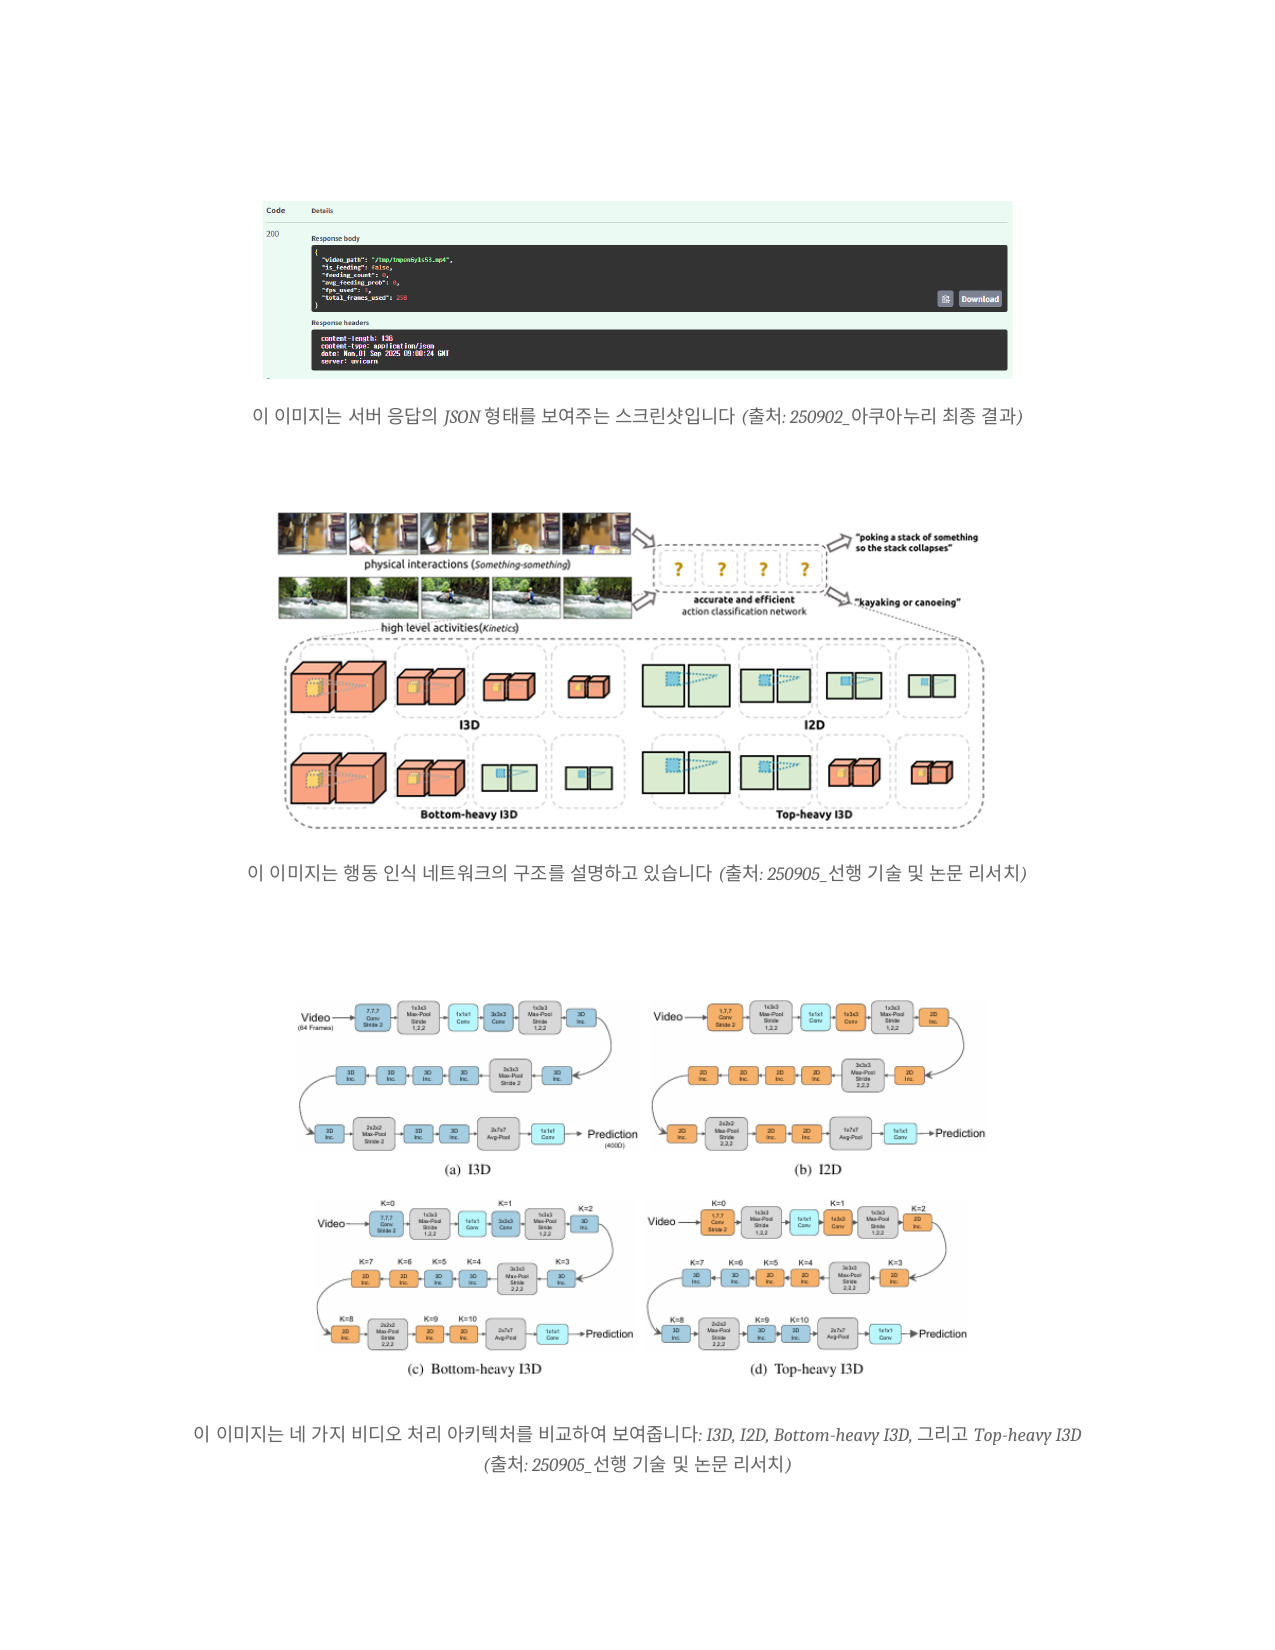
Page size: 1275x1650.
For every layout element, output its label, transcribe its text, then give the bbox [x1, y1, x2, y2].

picture [262, 961, 1013, 1397]
picture [262, 504, 1013, 836]
text 이 이미지는 행동 인식 네트워크의 구조를 설명하고 있습니다 (출처: 250905_선행 기술 및 논문 리서치) [187, 860, 1087, 885]
picture [262, 201, 1013, 379]
text 이 이미지는 네 가지 비디오 처리 아키텍처를 비교하여 보여줍니다: I3D, I2D, Bottom-heavy I3D, 그리고 Top-heavy I3D (출처: 250905_선행 기술 및 논문 리서치) [187, 1422, 1087, 1476]
text 이 이미지는 서버 응답의 JSON 형태를 보여주는 스크린샷입니다 (출처: 250902_아쿠아누리 최종 결과) [187, 403, 1087, 429]
